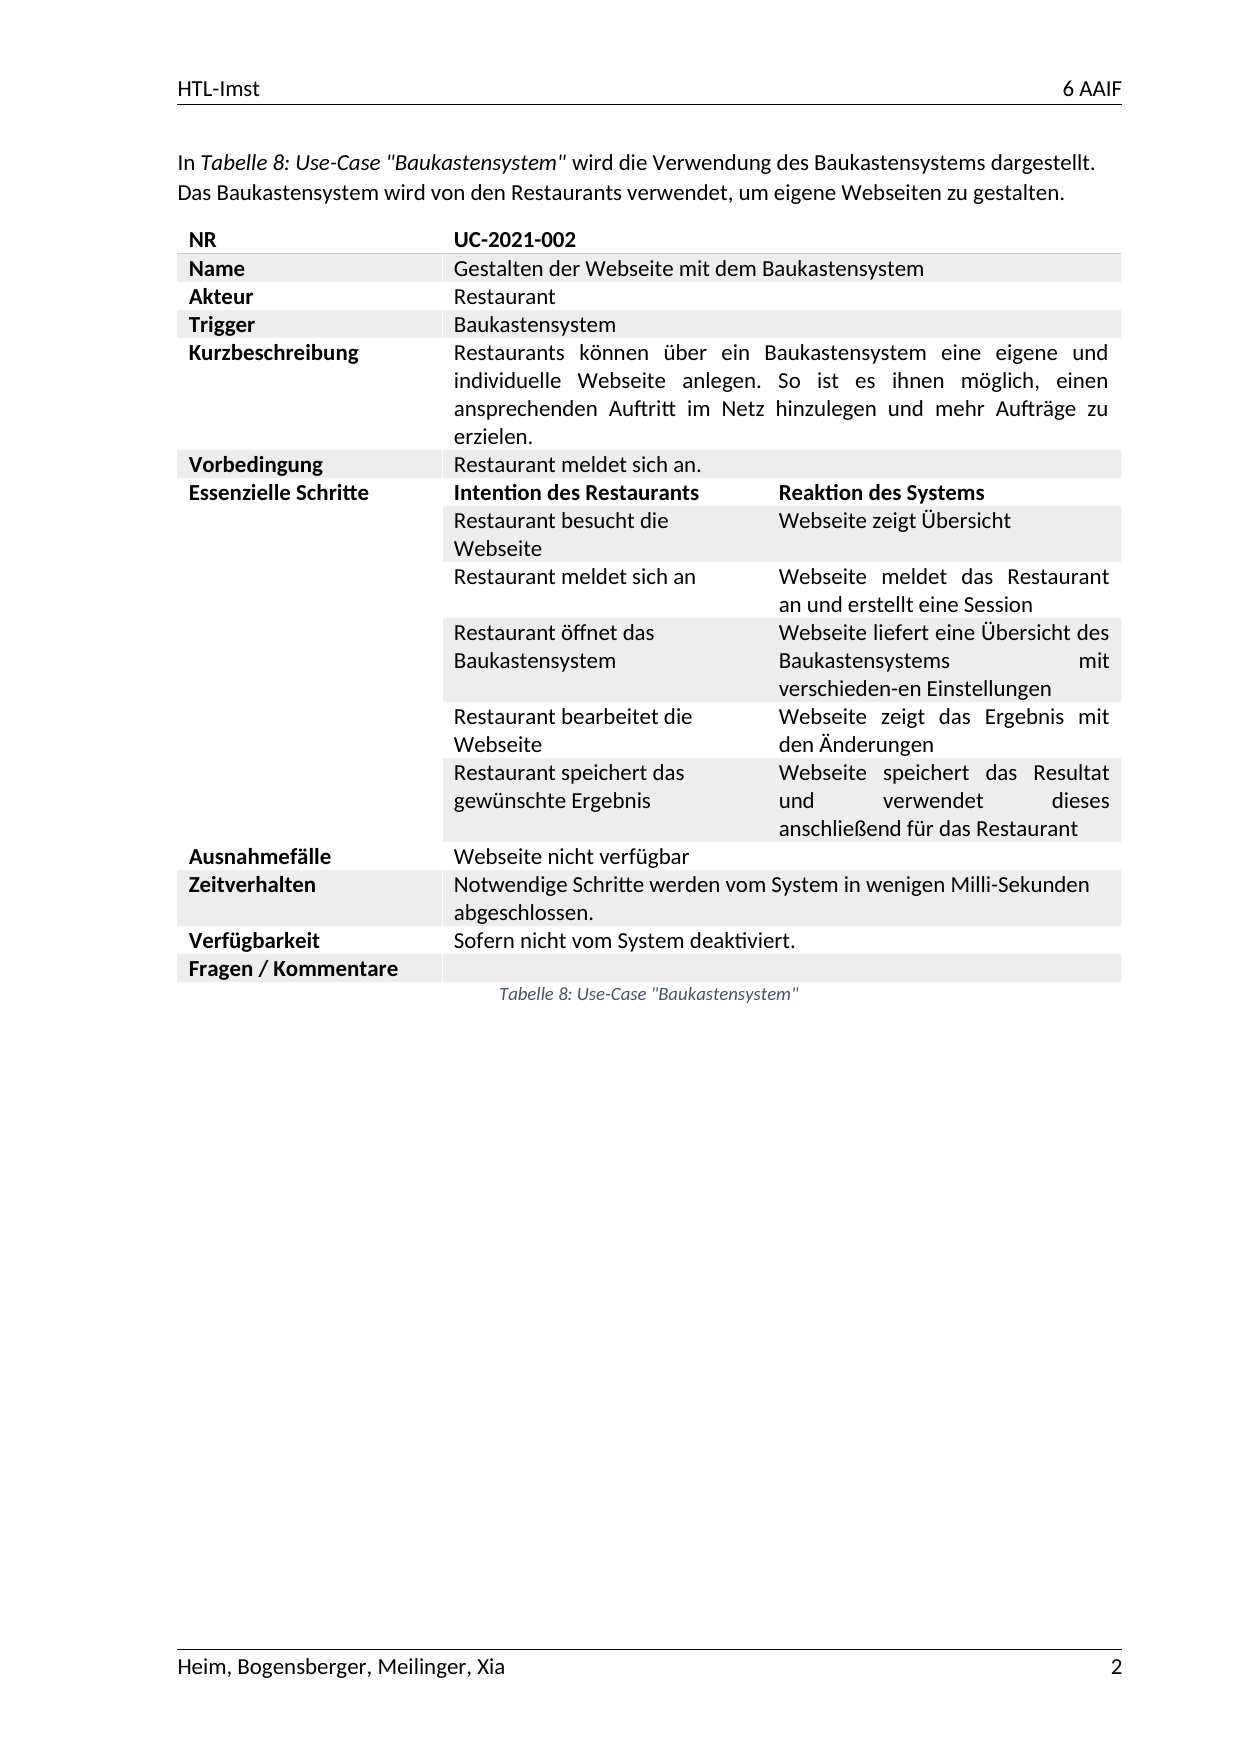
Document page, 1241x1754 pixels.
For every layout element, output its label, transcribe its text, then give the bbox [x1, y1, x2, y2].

table_cell Restaurant meldet sich an [443, 562, 767, 618]
table_cell Restaurant [443, 282, 1121, 310]
table_cell Webseite zeigt das Ergebnis mit den Änderungen [767, 702, 1121, 758]
table_cell Restaurant öffnet das Baukastensystem [443, 618, 767, 702]
table_cell Ausnahmefälle [177, 842, 442, 870]
table_header NR [177, 225, 442, 253]
table_cell Zeitverhalten [177, 870, 442, 926]
table_cell [443, 954, 1121, 982]
table_cell Webseite zeigt Übersicht [767, 506, 1121, 562]
table_header UC-2021-002 [443, 225, 1121, 253]
table_cell Kurzbeschreibung [177, 338, 442, 450]
table_cell Webseite meldet das Restaurant an und erstellt eine Session [767, 562, 1121, 618]
table_cell Intention des Restaurants [443, 478, 767, 506]
table_cell Restaurant speichert das gewünschte Ergebnis [443, 758, 767, 842]
table_cell Essenzielle Schritte [177, 478, 442, 842]
table_cell Restaurant bearbeitet die Webseite [443, 702, 767, 758]
table_cell Name [177, 254, 442, 282]
table_cell Webseite nicht verfügbar [443, 842, 1121, 870]
text In Tabelle 8: Use-Case "Baukastensystem" wird die Verwendung des Baukastensystems dargestellt. Das Baukastensystem wird von den Restaurants verwendet, um eigene Webseiten zu gestalten. [177, 148, 1122, 206]
table_cell Baukastensystem [443, 310, 1121, 338]
table_cell Fragen / Kommentare [177, 954, 442, 982]
table_cell Trigger [177, 310, 442, 338]
table_cell Restaurant meldet sich an. [443, 450, 1121, 478]
table_cell Webseite speichert das Resultat und verwendet dieses anschließend für das Restaurant [767, 758, 1121, 842]
table_cell Vorbedingung [177, 450, 442, 478]
table_cell Reaktion des Systems [767, 478, 1121, 506]
table_cell Restaurant besucht die Webseite [443, 506, 767, 562]
table_cell Sofern nicht vom System deaktiviert. [443, 926, 1121, 954]
table_cell Restaurants können über ein Baukastensystem eine eigene und individuelle Webseite anlegen. So ist es ihnen möglich, einen ansprechenden Auftritt im Netz hinzulegen und mehr Aufträge zu erzielen. [443, 338, 1121, 450]
table_cell Akteur [177, 282, 442, 310]
table_cell Notwendige Schritte werden vom System in wenigen Milli-Sekunden abgeschlossen. [443, 870, 1121, 926]
table_cell Webseite liefert eine Übersicht des Baukastensystems mit verschieden-en Einstellungen [767, 618, 1121, 702]
table_cell Verfügbarkeit [177, 926, 442, 954]
table_cell Gestalten der Webseite mit dem Baukastensystem [443, 254, 1121, 282]
